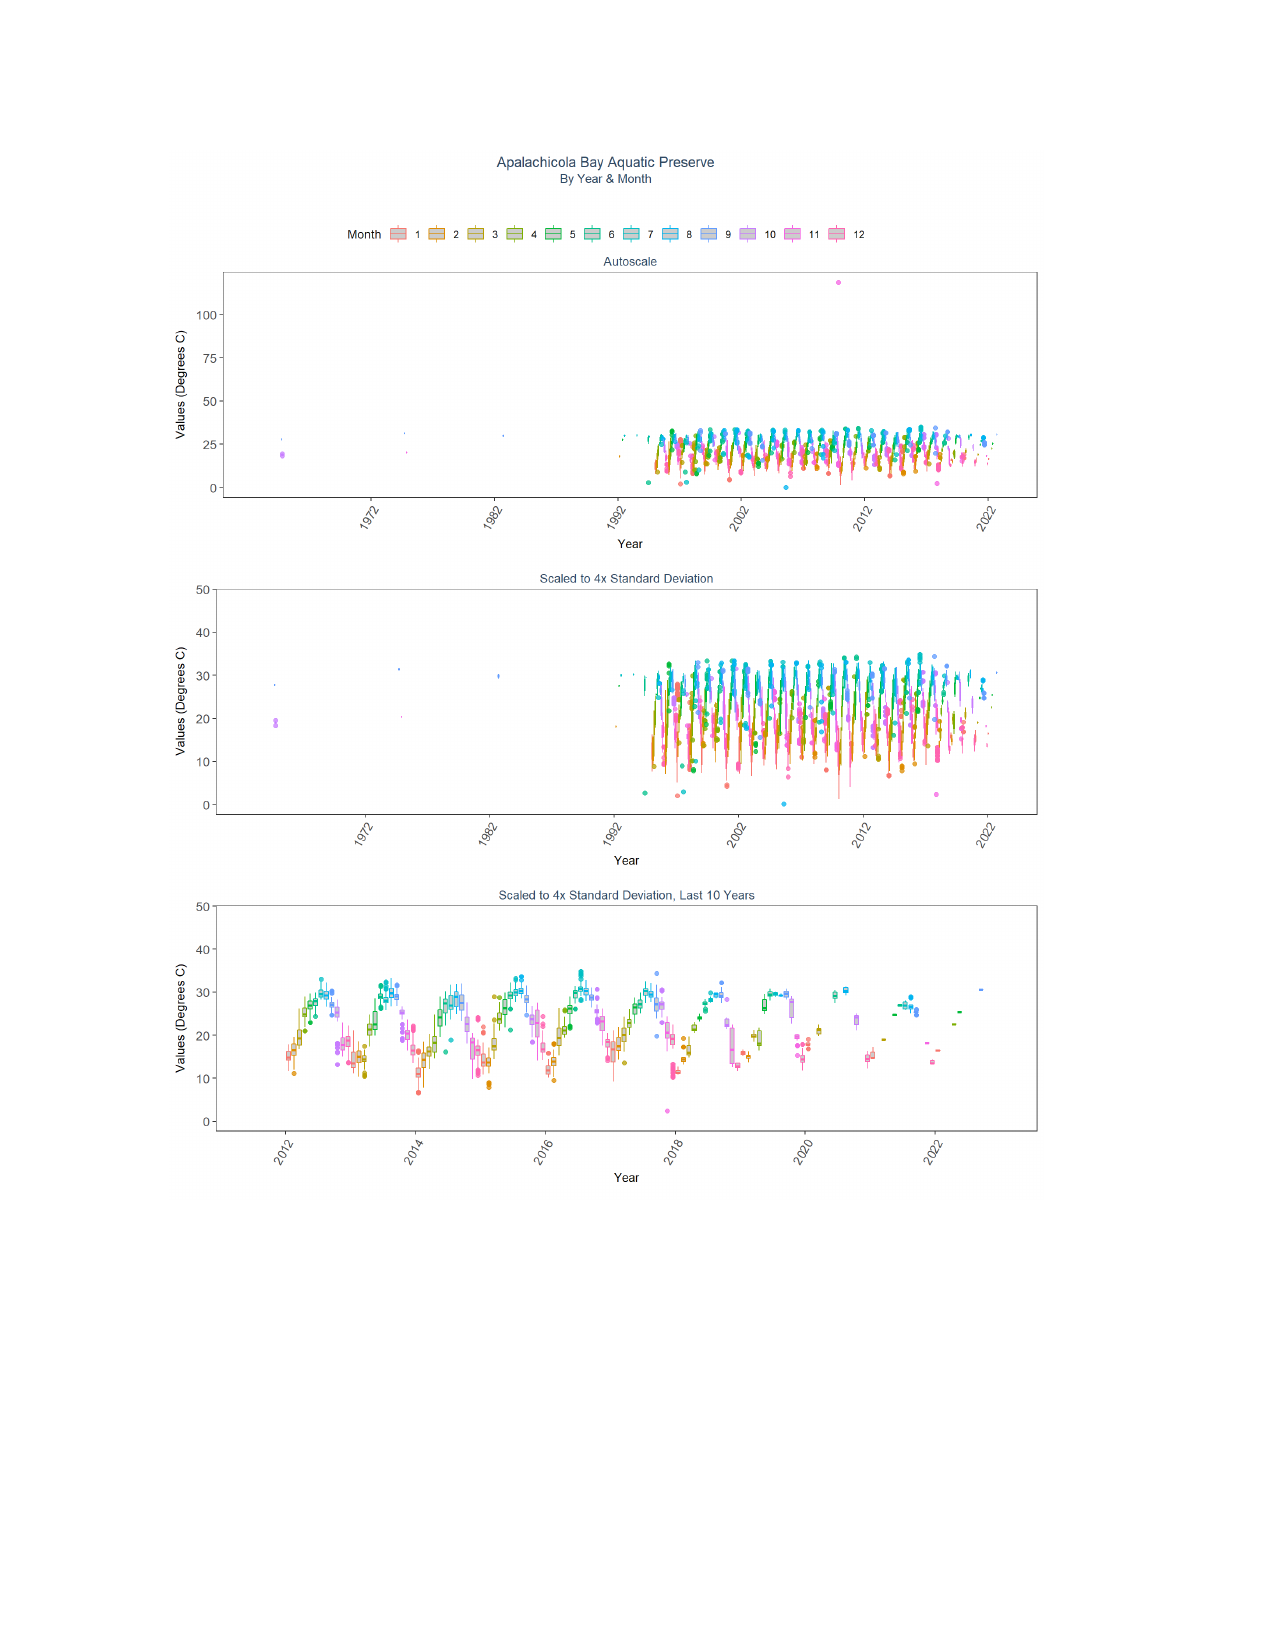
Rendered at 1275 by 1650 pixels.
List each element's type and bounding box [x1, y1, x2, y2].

picture [168, 150, 1044, 1200]
